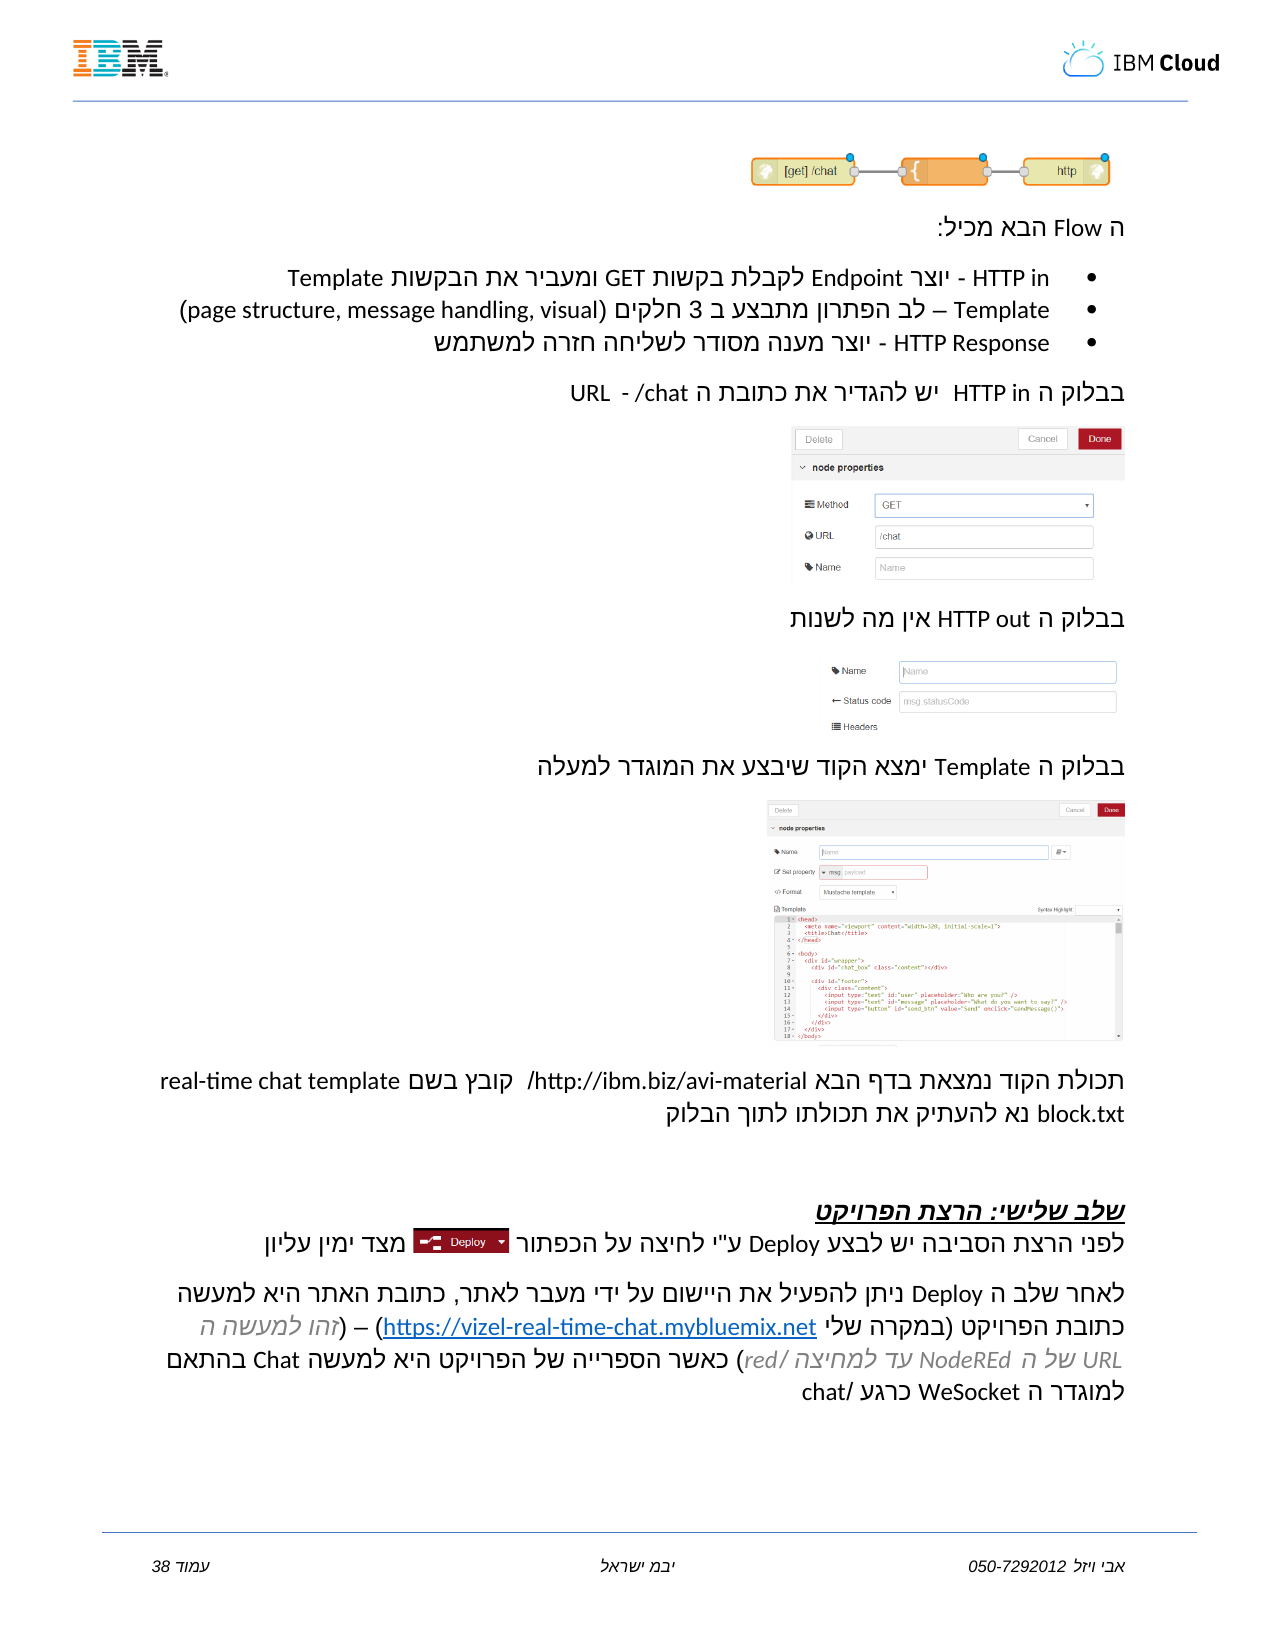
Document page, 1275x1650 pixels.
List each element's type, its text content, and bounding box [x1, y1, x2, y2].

list Template – לב הפתרון מתבצע ב 3 חלקים (page structure, message handling, visual) [150, 295, 1087, 325]
text בבלוק ה Template ימצא הקוד שיבצע את המוגדר למעלה [150, 751, 1125, 781]
picture [1052, 35, 1226, 82]
picture [413, 1228, 510, 1253]
picture [766, 800, 1125, 1047]
text לאחר שלב ה Deploy ניתן להפעיל את היישום על ידי מעבר לאתר, כתובת האתר היא למעשה כתובת הפרויקט (במקרה שלי https://vizel-real-time-chat.mybluemix.net) – (זהו למעשה ה URL של ה NodeREd עד למחיצה /red) כאשר הספרייה של הפרויקט היא למעשה Chat בהתאם למוגדר ה WeSocket כרגע /chat [150, 1278, 1125, 1407]
picture [743, 150, 1125, 194]
text שלב שלישי: הרצת הפרויקט [150, 1197, 1125, 1226]
text בבלוק ה HTTP in יש להגדיר את כתובת ה URL - /chat [150, 377, 1125, 408]
text בבלוק ה HTTP out אין מה לשנות [150, 603, 1125, 633]
picture [791, 426, 1125, 585]
picture [818, 652, 1125, 732]
picture [72, 38, 169, 77]
text לפני הרצת הסביבה יש לבצע Deploy ע"י לחיצה על הכפתור מצד ימין עליון [150, 1228, 1125, 1259]
list HTTP Response - יוצר מענה מסודר לשליחה חזרה למשתמש [150, 328, 1087, 358]
list HTTP in - יוצר Endpoint לקבלת בקשות GET ומעביר את הבקשות Template [150, 262, 1087, 292]
text תכולת הקוד נמצאת בדף הבא http://ibm.biz/avi-material/ קובץ בשם real-time chat template block.txt נא להעתיק את תכולתו לתוך הבלוק [150, 1065, 1125, 1129]
text ה Flow הבא מכיל: [150, 212, 1125, 243]
